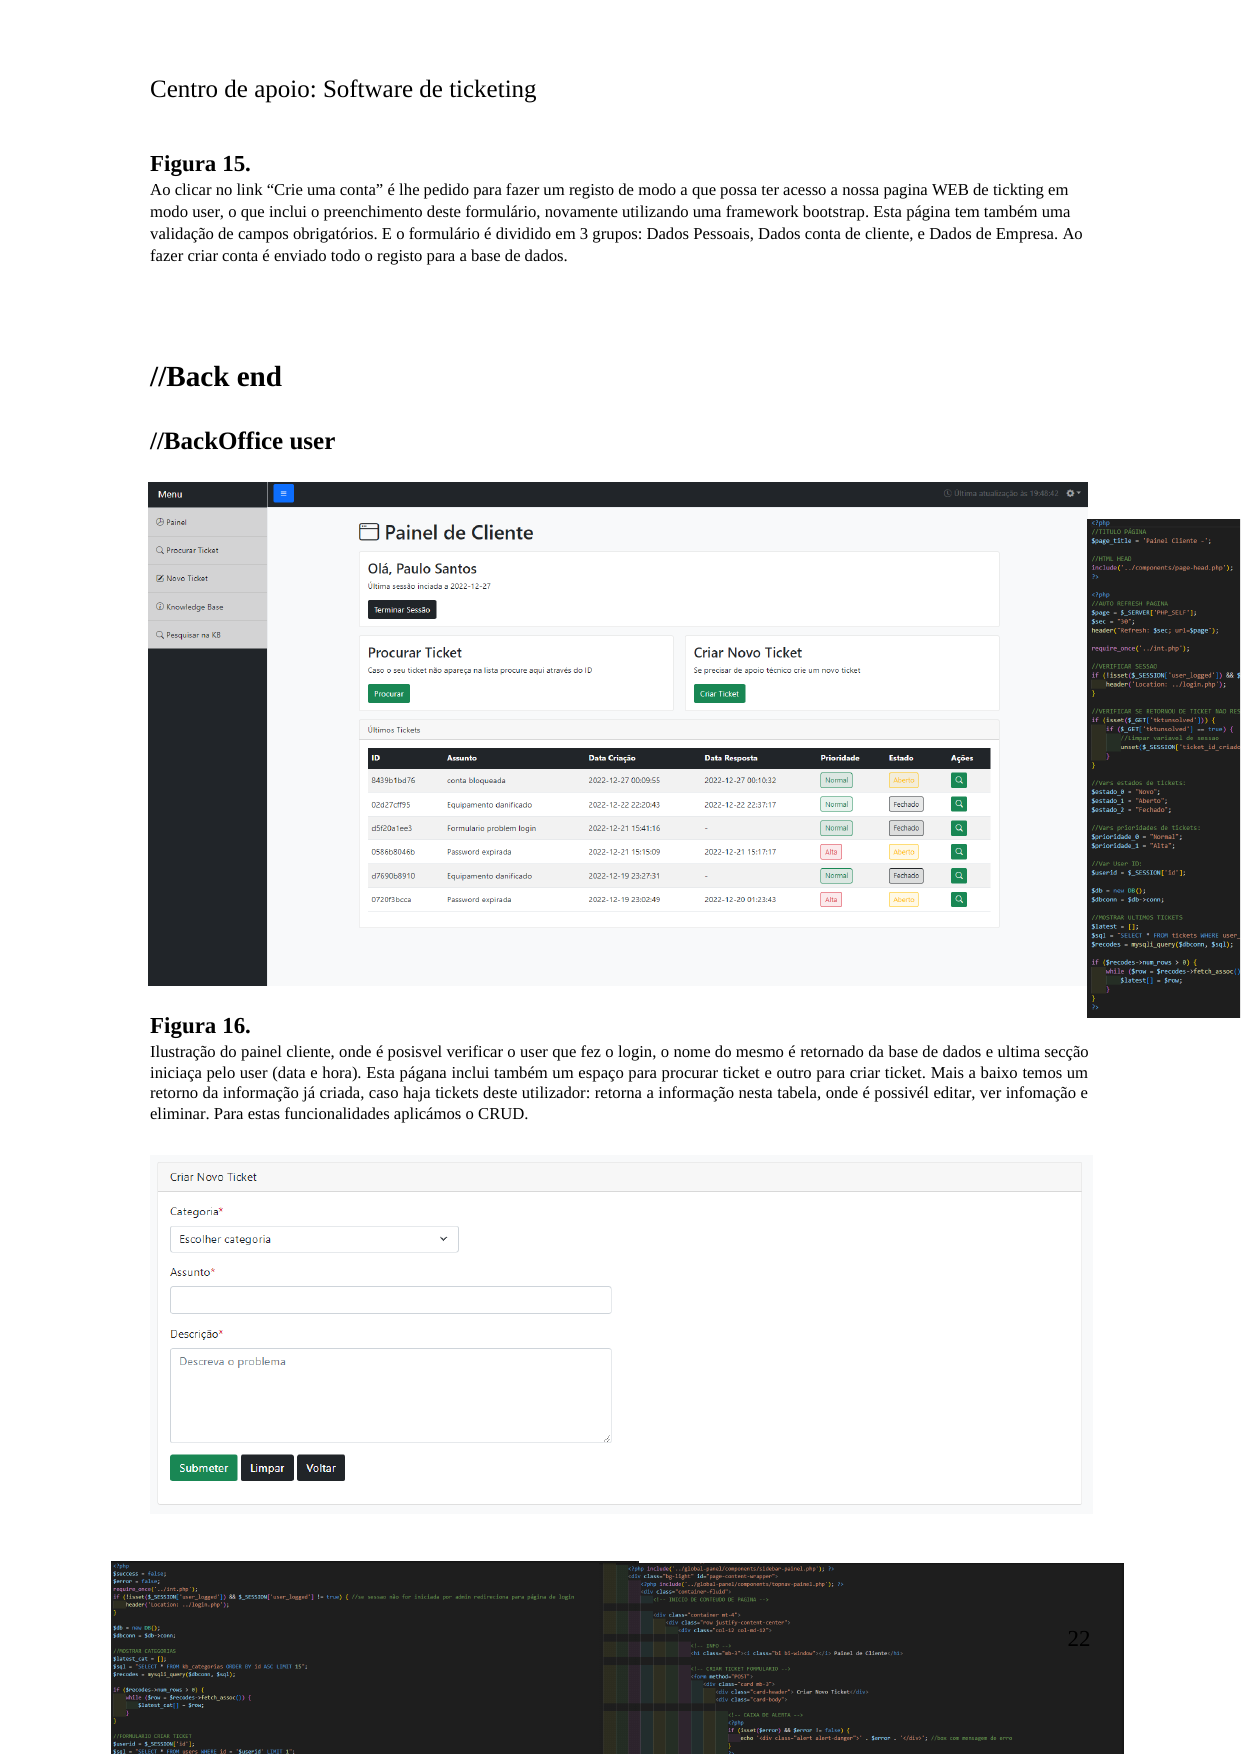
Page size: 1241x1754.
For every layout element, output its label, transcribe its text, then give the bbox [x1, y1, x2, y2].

picture [148, 482, 1241, 1018]
list //Back end [150, 359, 1090, 392]
text Figura 15. [150, 150, 1090, 176]
picture [111, 1561, 1124, 1754]
text Ao clicar no link “Crie uma conta” é lhe pedido para fazer um registo de modo a que possa ter acesso a nossa pagina WEB de tickting em modo user, o que inclui o preenchimento deste formulário, novamente utilizando uma framework bootstrap. Esta página tem também uma validação de campos obrigatórios. E o formulário é dividido em 3 grupos: Dados Pessoais, Dados conta de cliente, e Dados de Empresa. Ao fazer criar conta é enviado todo o registo para a base de dados. [150, 180, 1090, 265]
picture [150, 1155, 1093, 1514]
list Ilustração do painel cliente, onde é posisvel verificar o user que fez o login, o nome do mesmo é retornado da base de dados e ultima secção iniciaça pelo user (data e hora). Esta págana inclui também um espaço para procurar ticket e outro para criar ticket. Mais a baixo temos um retorno da informação já criada, caso haja tickets deste utilizador: retorna a informação nesta tabela, onde é possivél editar, ver infomação e eliminar. Para estas funcionalidades aplicámos o CRUD. [150, 1042, 1090, 1123]
list //BackOffice user [150, 426, 1090, 455]
text Figura 16. [150, 560, 1090, 1038]
